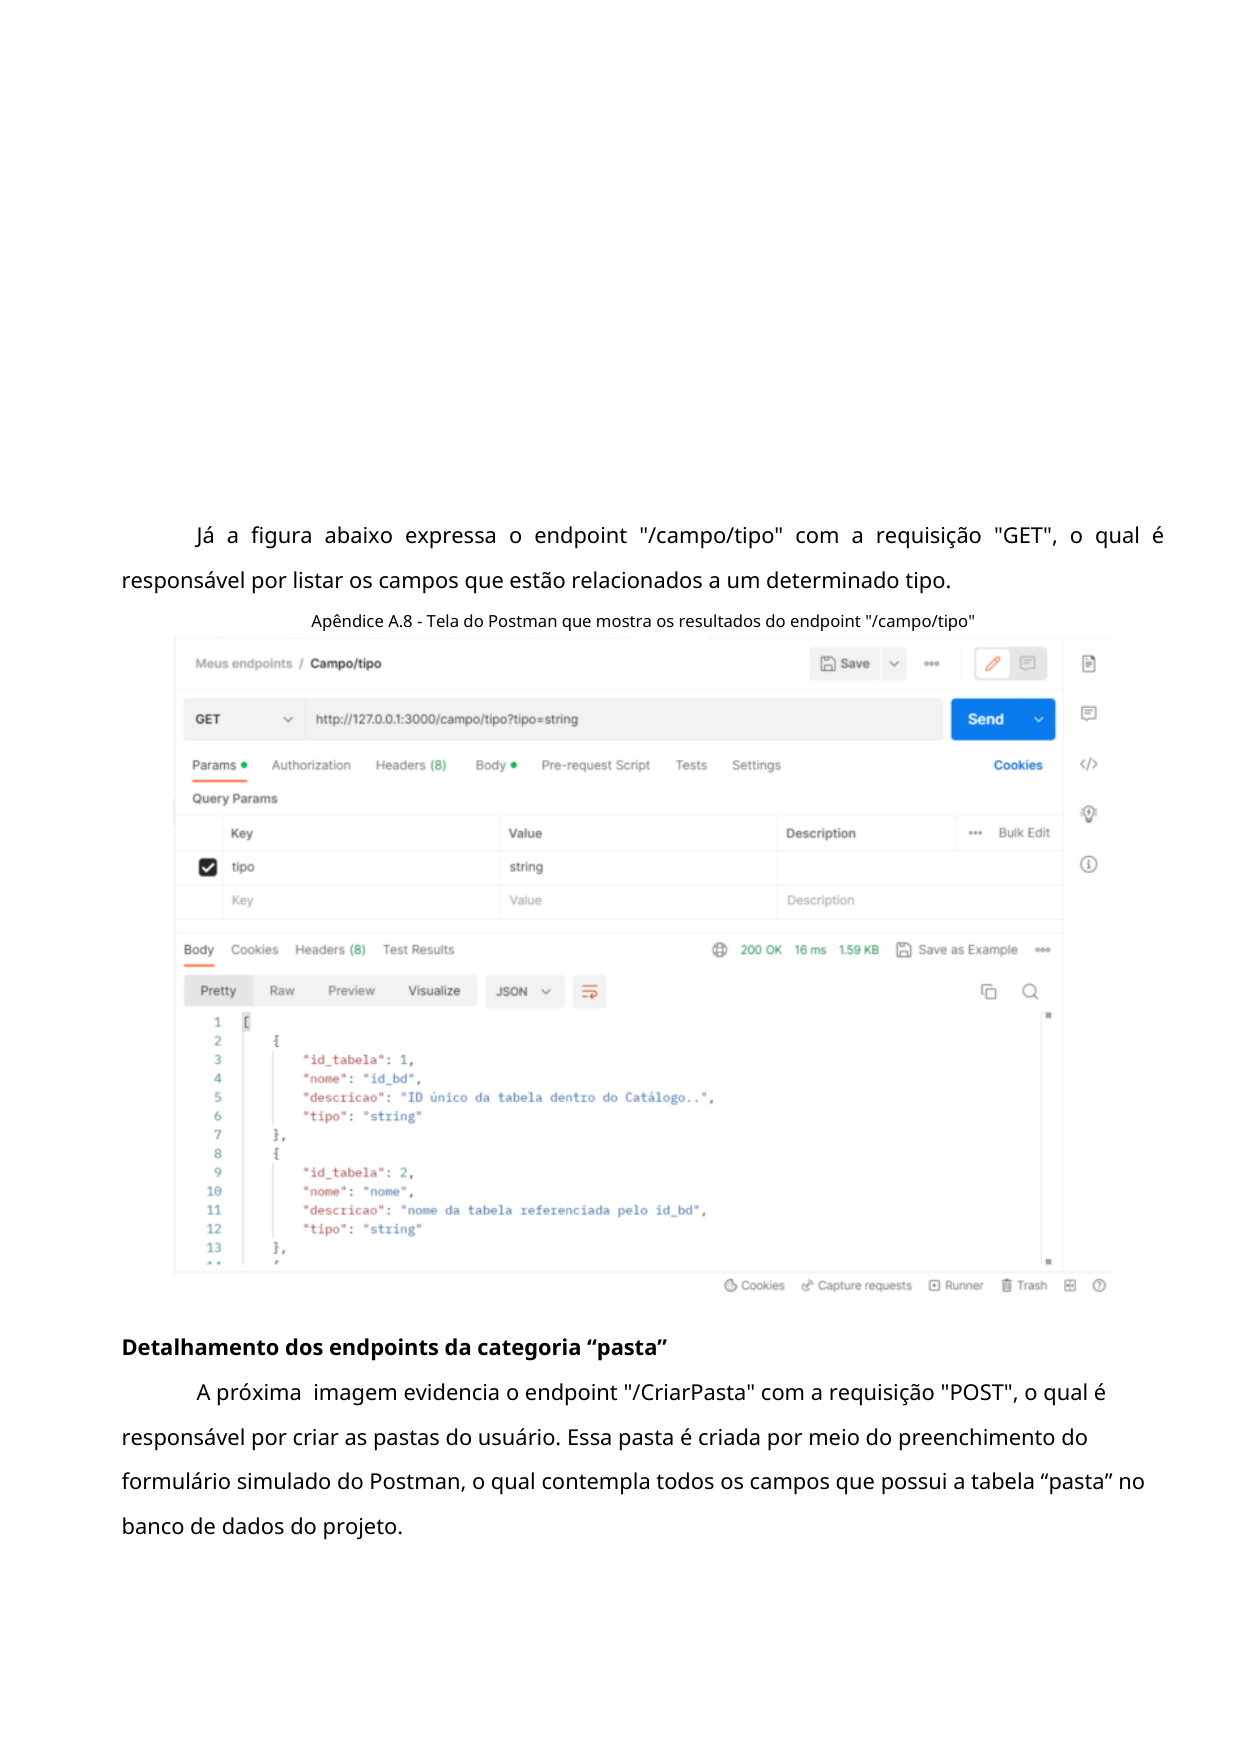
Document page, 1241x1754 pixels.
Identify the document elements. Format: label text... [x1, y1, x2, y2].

text Detalhamento dos endpoints da categoria “pasta” [121, 1332, 1165, 1362]
picture [173, 636, 1114, 1296]
text Já a figura abaixo expressa o endpoint "/campo/tipo" com a requisição "GET", o qual é responsável por listar os campos que estão relacionados a um determinado tipo. [121, 520, 1165, 595]
text A próxima imagem evidencia o endpoint "/CriarPasta" com a requisição "POST", o qual é responsável por criar as pastas do usuário. Essa pasta é criada por meio do preenchimento do formulário simulado do Postman, o qual contempla todos os campos que possui a tabela “pasta” no banco de dados do projeto. [121, 1377, 1165, 1541]
text Apêndice A.8 - Tela do Postman que mostra os resultados do endpoint "/campo/tipo" [121, 609, 1165, 632]
